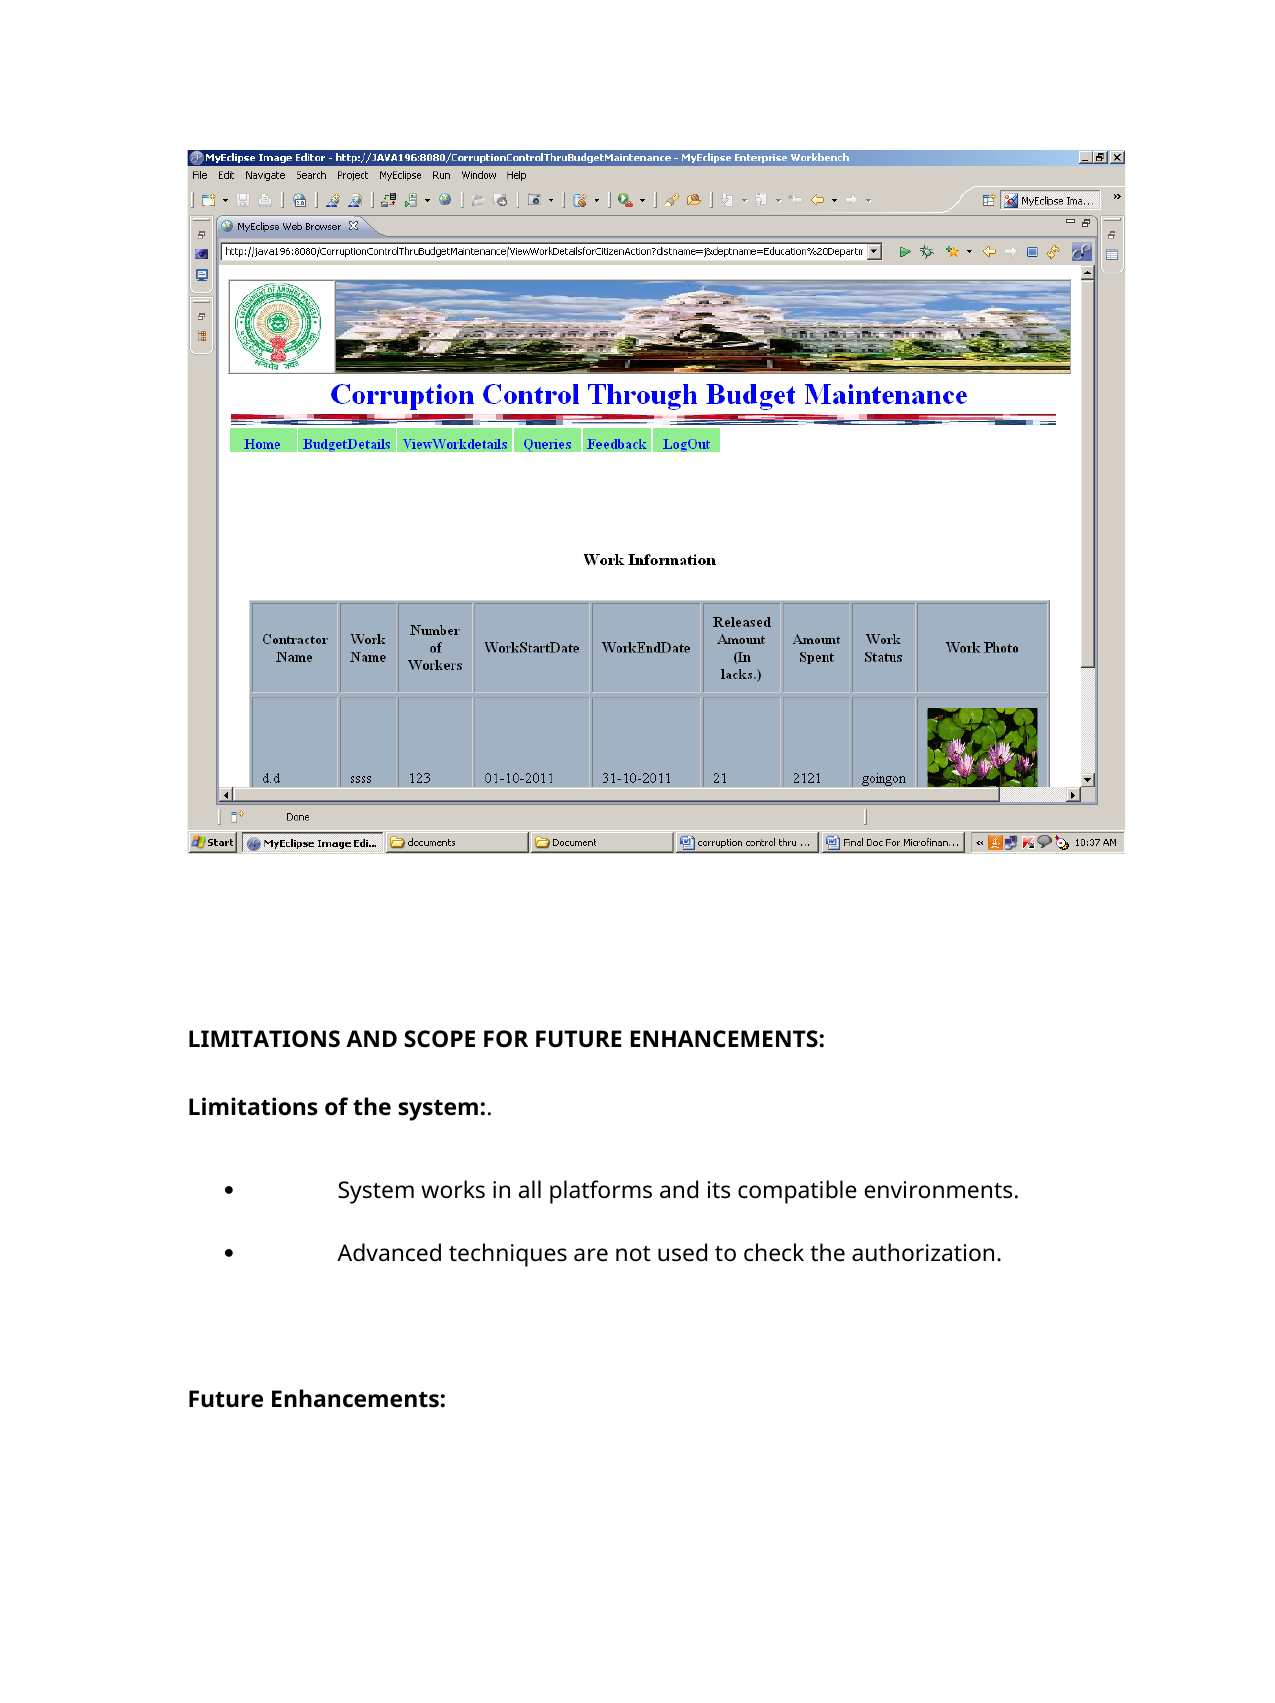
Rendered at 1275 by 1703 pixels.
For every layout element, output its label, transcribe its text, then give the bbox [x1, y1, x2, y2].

text Limitations of the system:. [187, 1091, 1125, 1122]
text LIMITATIONS AND SCOPE FOR FUTURE ENHANCEMENTS: [187, 1023, 1125, 1054]
text Future Enhancements: [187, 1383, 1125, 1414]
picture [187, 150, 1125, 854]
list Advanced techniques are not used to check the authorization. [225, 1237, 1125, 1268]
list System works in all platforms and its compatible environments. [225, 1174, 1125, 1206]
